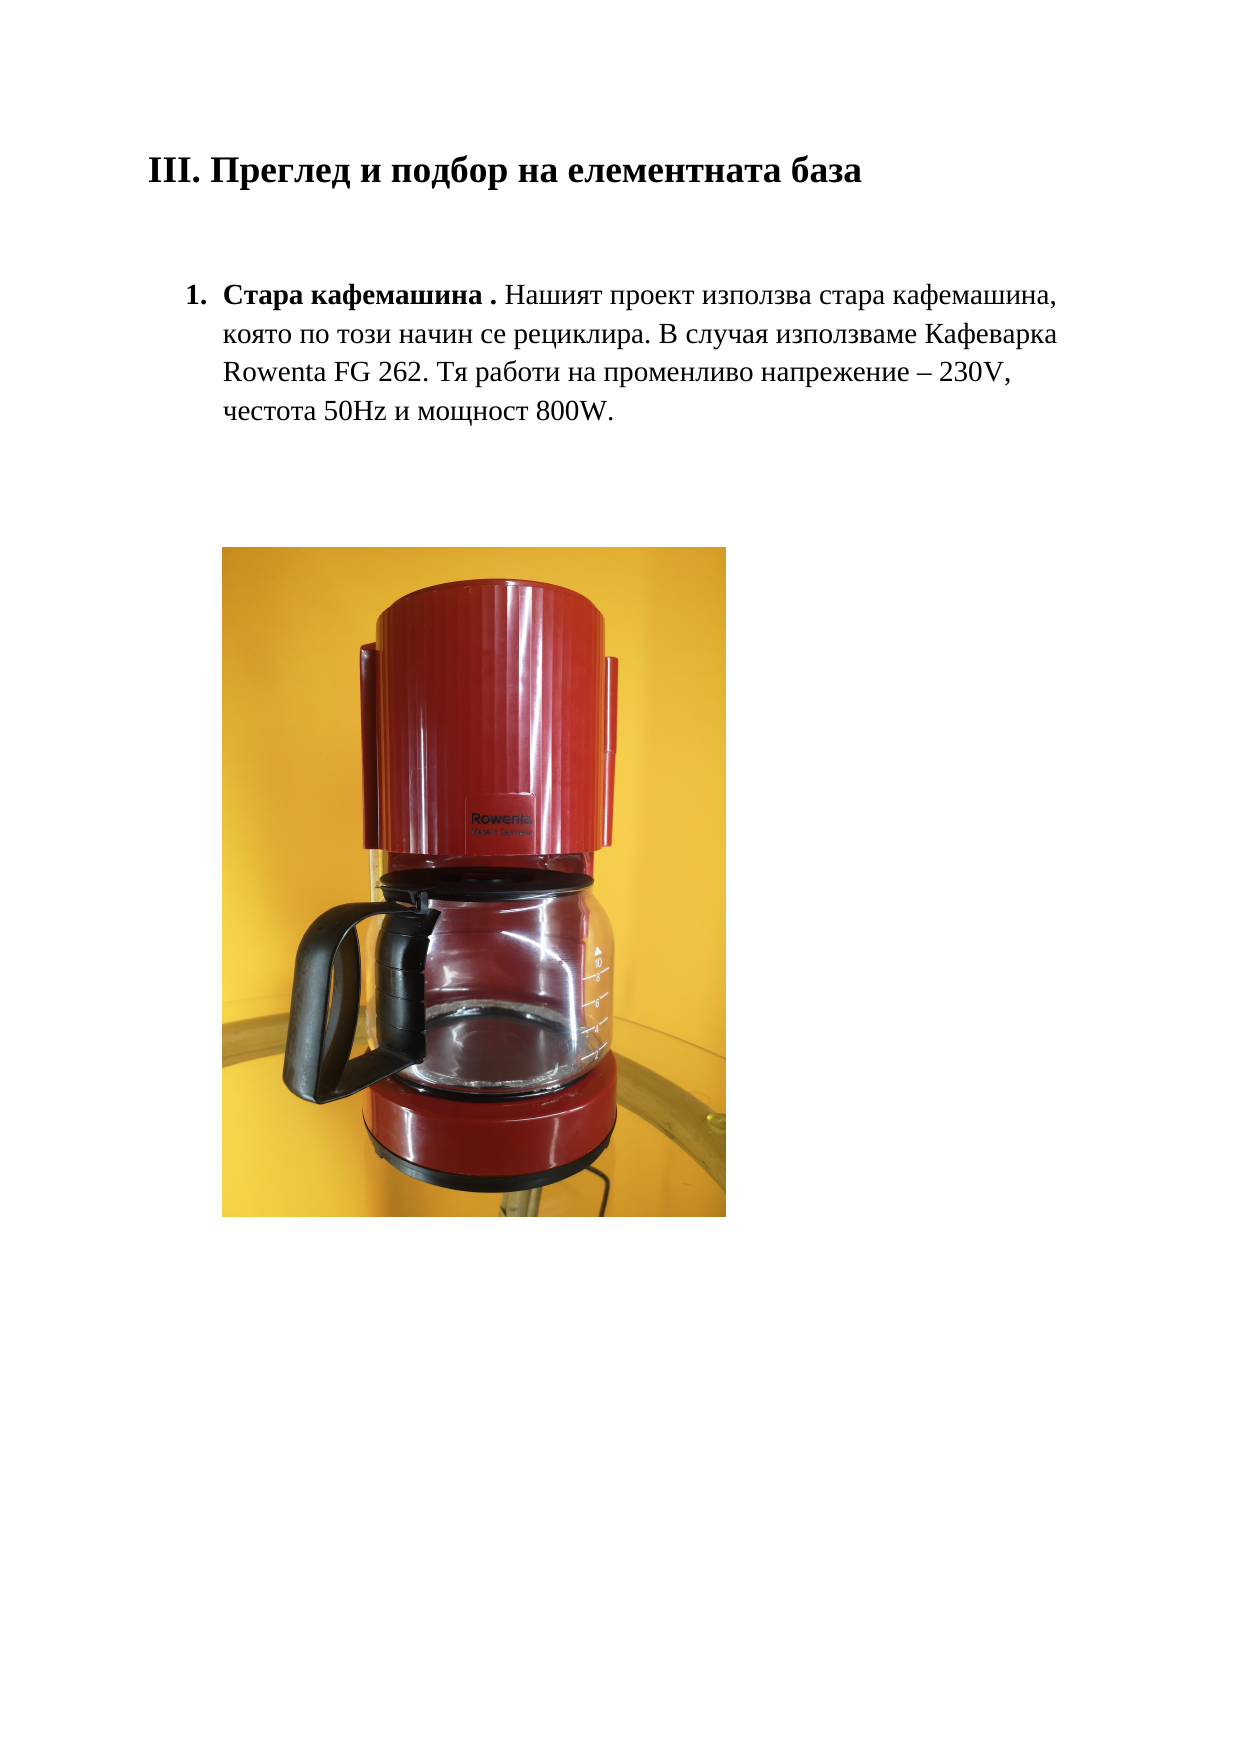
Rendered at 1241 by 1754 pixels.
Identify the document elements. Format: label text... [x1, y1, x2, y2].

text III. Преглед и подбор на елементната база [148, 148, 1093, 191]
picture [222, 547, 726, 1217]
list Стара кафемашина . Нашият проект използва стара кафемашина, която по този начин се рециклира. В случая използваме Кaфеварка Rowenta FG 262. Тя работи на променливо напрежение – 230V, честота 50Hz и мощност 800W. [185, 277, 1093, 427]
